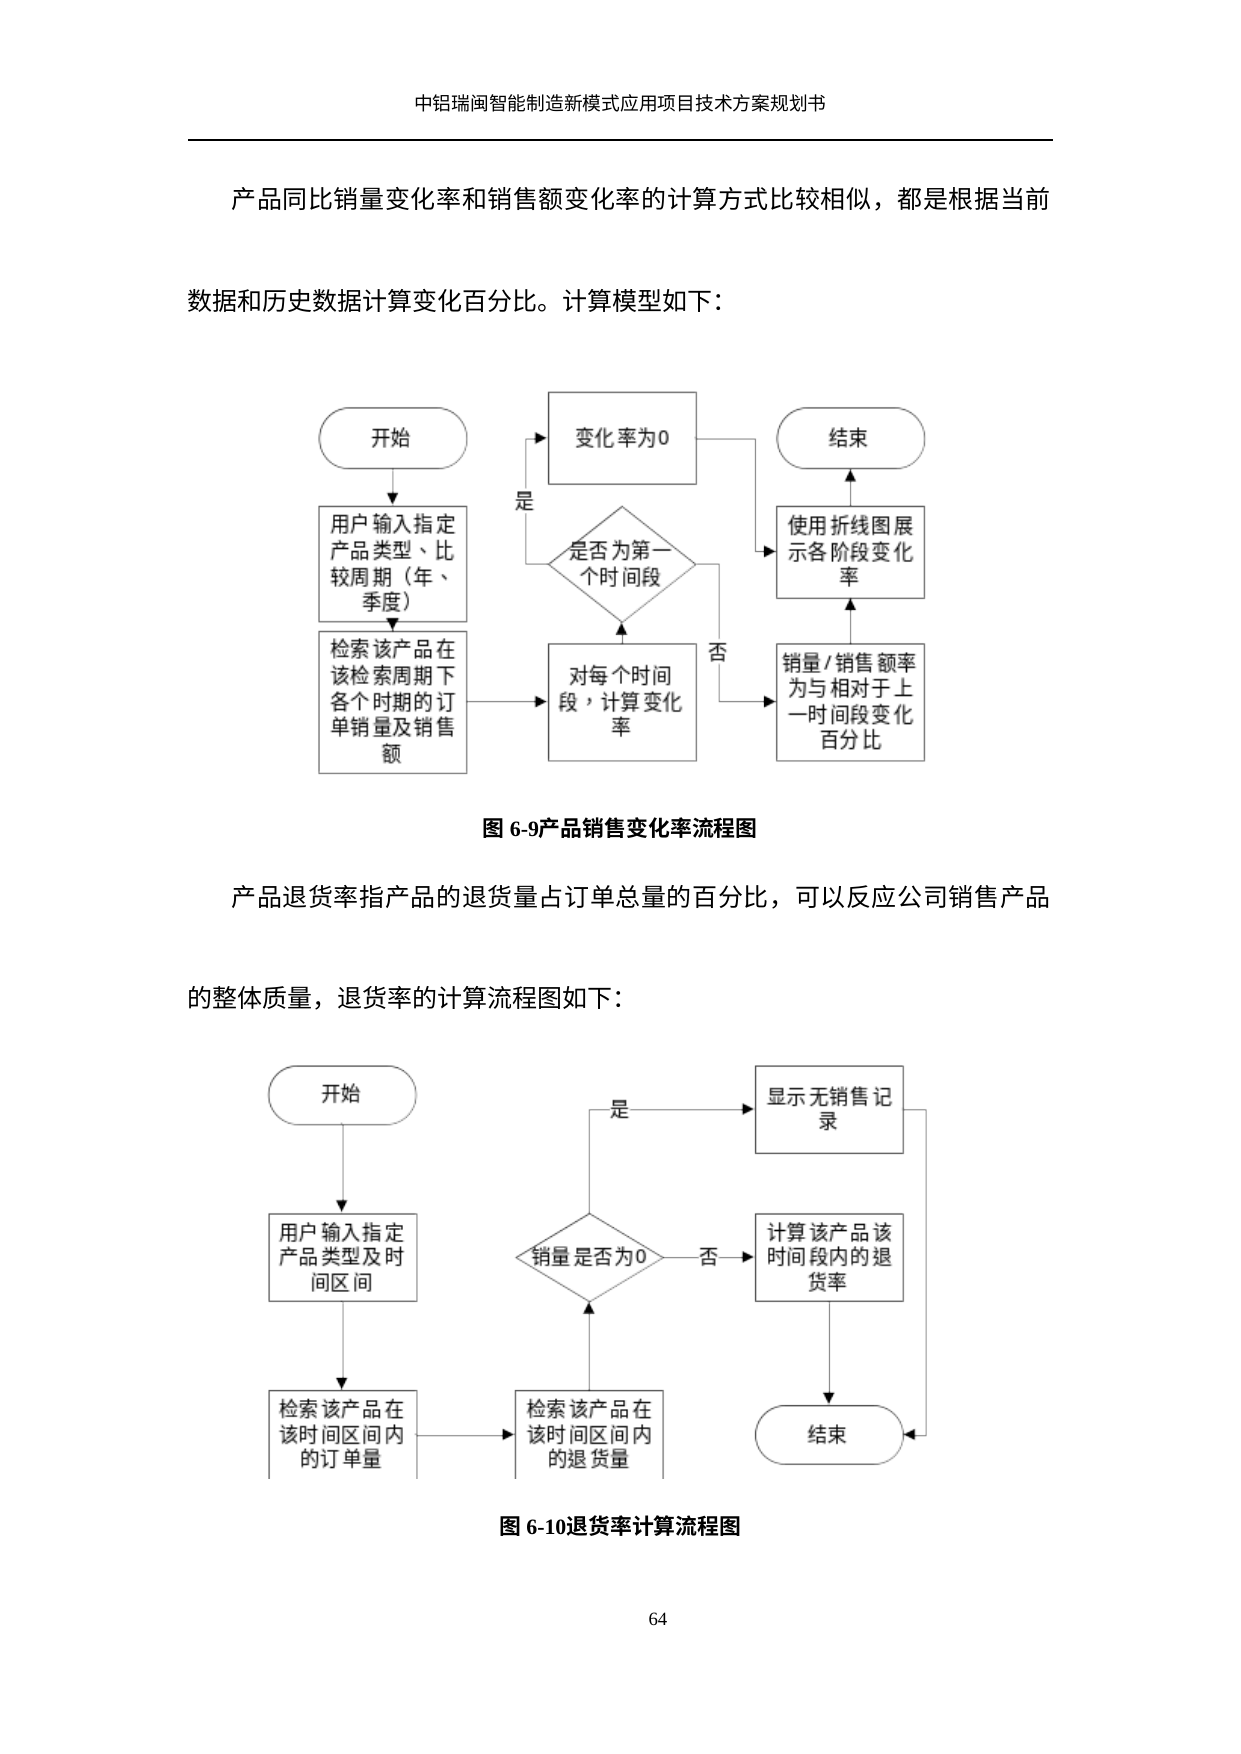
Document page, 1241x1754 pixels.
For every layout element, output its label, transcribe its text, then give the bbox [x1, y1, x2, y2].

text 产品退货率指产品的退货量占订单总量的百分比，可以反应公司销售产品的整体质量，退货率的计算流程图如下： [187, 861, 1053, 1031]
text 产品同比销量变化率和销售额变化率的计算方式比较相似，都是根据当前数据和历史数据计算变化百分比。计算模型如下： [187, 164, 1053, 334]
text 图 6-3退货率计算流程图 [187, 1507, 1053, 1541]
text 图 6-2产品销售变化率流程图 [187, 810, 1053, 844]
